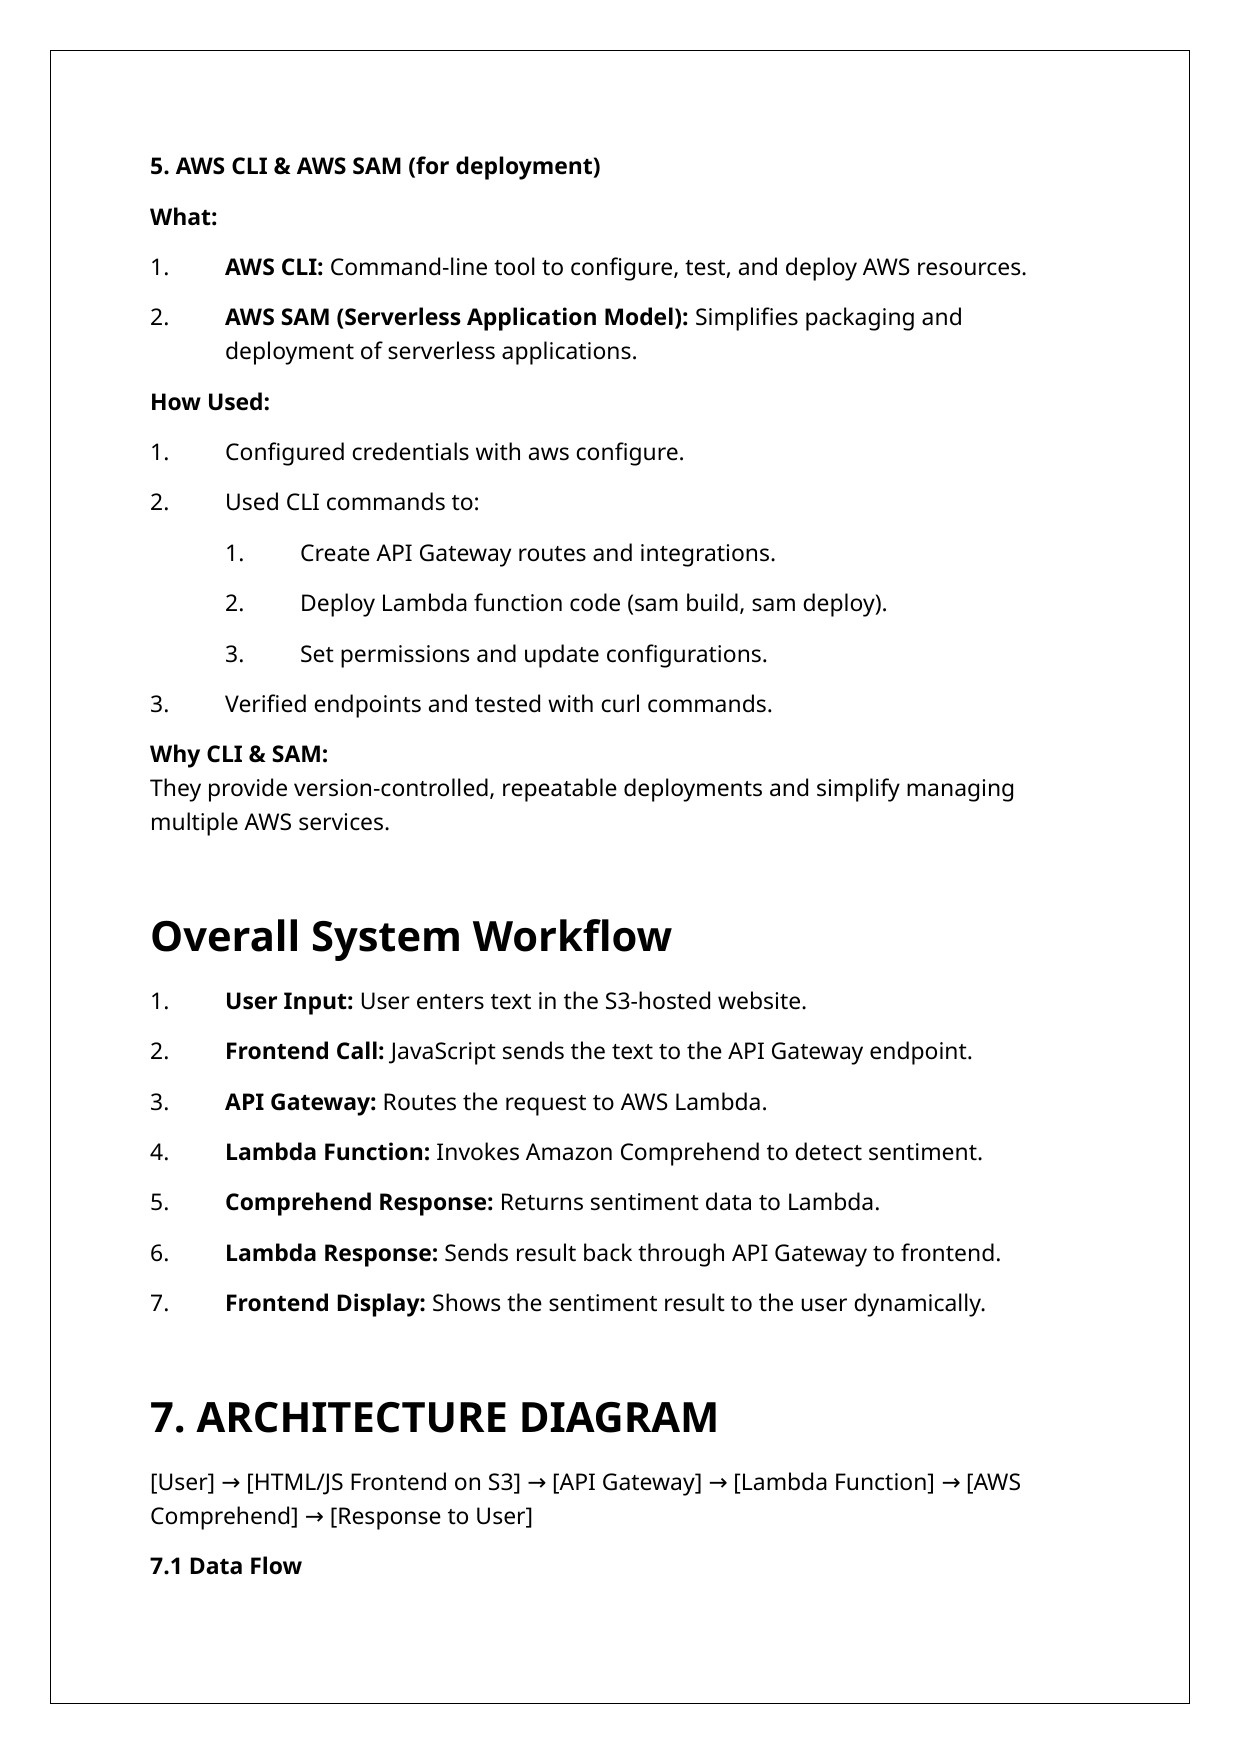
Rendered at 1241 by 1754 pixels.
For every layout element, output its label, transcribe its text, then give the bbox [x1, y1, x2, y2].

list Set permissions and update configurations. [225, 637, 1090, 669]
list API Gateway: Routes the request to AWS Lambda. [150, 1085, 1090, 1117]
text Overall System Workflow [150, 907, 1090, 963]
list Comprehend Response: Returns sentiment data to Lambda. [150, 1186, 1090, 1217]
list Lambda Response: Sends result back through API Gateway to frontend. [150, 1237, 1090, 1268]
list Create API Gateway routes and integrations. [225, 537, 1090, 568]
text 5. AWS CLI & AWS SAM (for deployment) [150, 150, 1090, 181]
text What: [150, 200, 1090, 232]
list Frontend Display: Shows the sentiment result to the user dynamically. [150, 1287, 1090, 1318]
text How Used: [150, 385, 1090, 417]
text [User] → [HTML/JS Frontend on S3] → [API Gateway] → [Lambda Function] → [AWS Comprehend] → [Response to User] [150, 1466, 1090, 1531]
list Deploy Lambda function code (sam build, sam deploy). [225, 587, 1090, 618]
list AWS SAM (Serverless Application Model): Simplifies packaging and deployment of serverless applications. [150, 301, 1090, 366]
list Frontend Call: JavaScript sends the text to the API Gateway endpoint. [150, 1035, 1090, 1066]
list Configured credentials with aws configure. [150, 436, 1090, 467]
list User Input: User enters text in the S3-hosted website. [150, 984, 1090, 1016]
list Used CLI commands to: [150, 486, 1090, 517]
text Why CLI & SAM: They provide version-controlled, repeatable deployments and simplify managing multiple AWS services. [150, 738, 1090, 837]
list AWS CLI: Command-line tool to configure, test, and deploy AWS resources. [150, 251, 1090, 282]
list Lambda Function: Invokes Amazon Comprehend to detect sentiment. [150, 1136, 1090, 1167]
list Verified endpoints and tested with curl commands. [150, 688, 1090, 719]
text 7. ARCHITECTURE DIAGRAM [150, 1388, 1090, 1445]
text 7.1 Data Flow [150, 1550, 1090, 1581]
